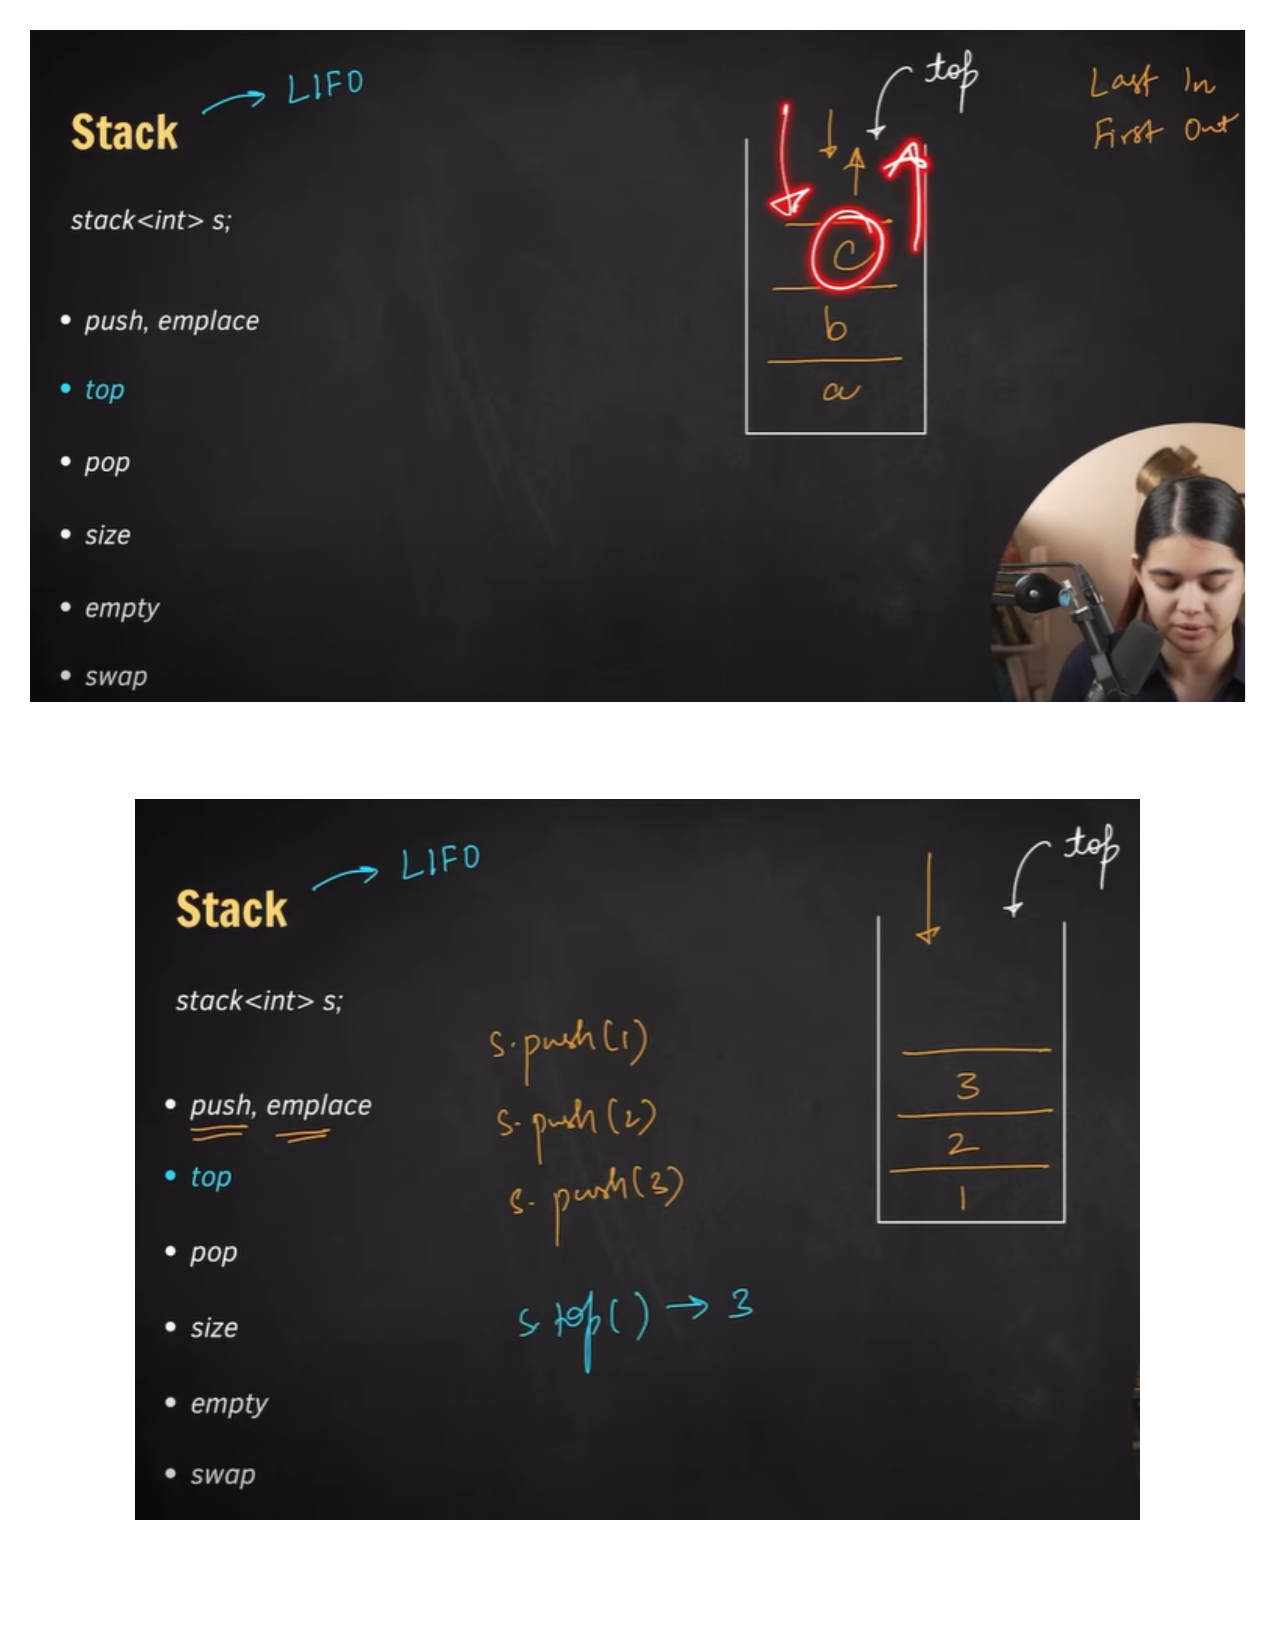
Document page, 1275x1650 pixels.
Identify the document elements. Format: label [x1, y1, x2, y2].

picture [30, 30, 1246, 702]
picture [135, 799, 1140, 1520]
